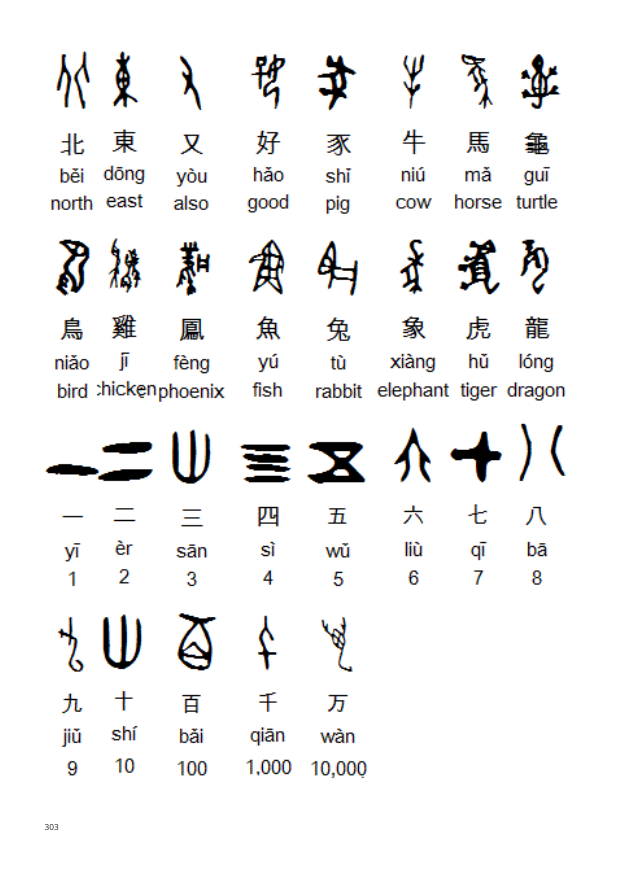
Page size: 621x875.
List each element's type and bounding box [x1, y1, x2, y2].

picture [44, 44, 576, 782]
